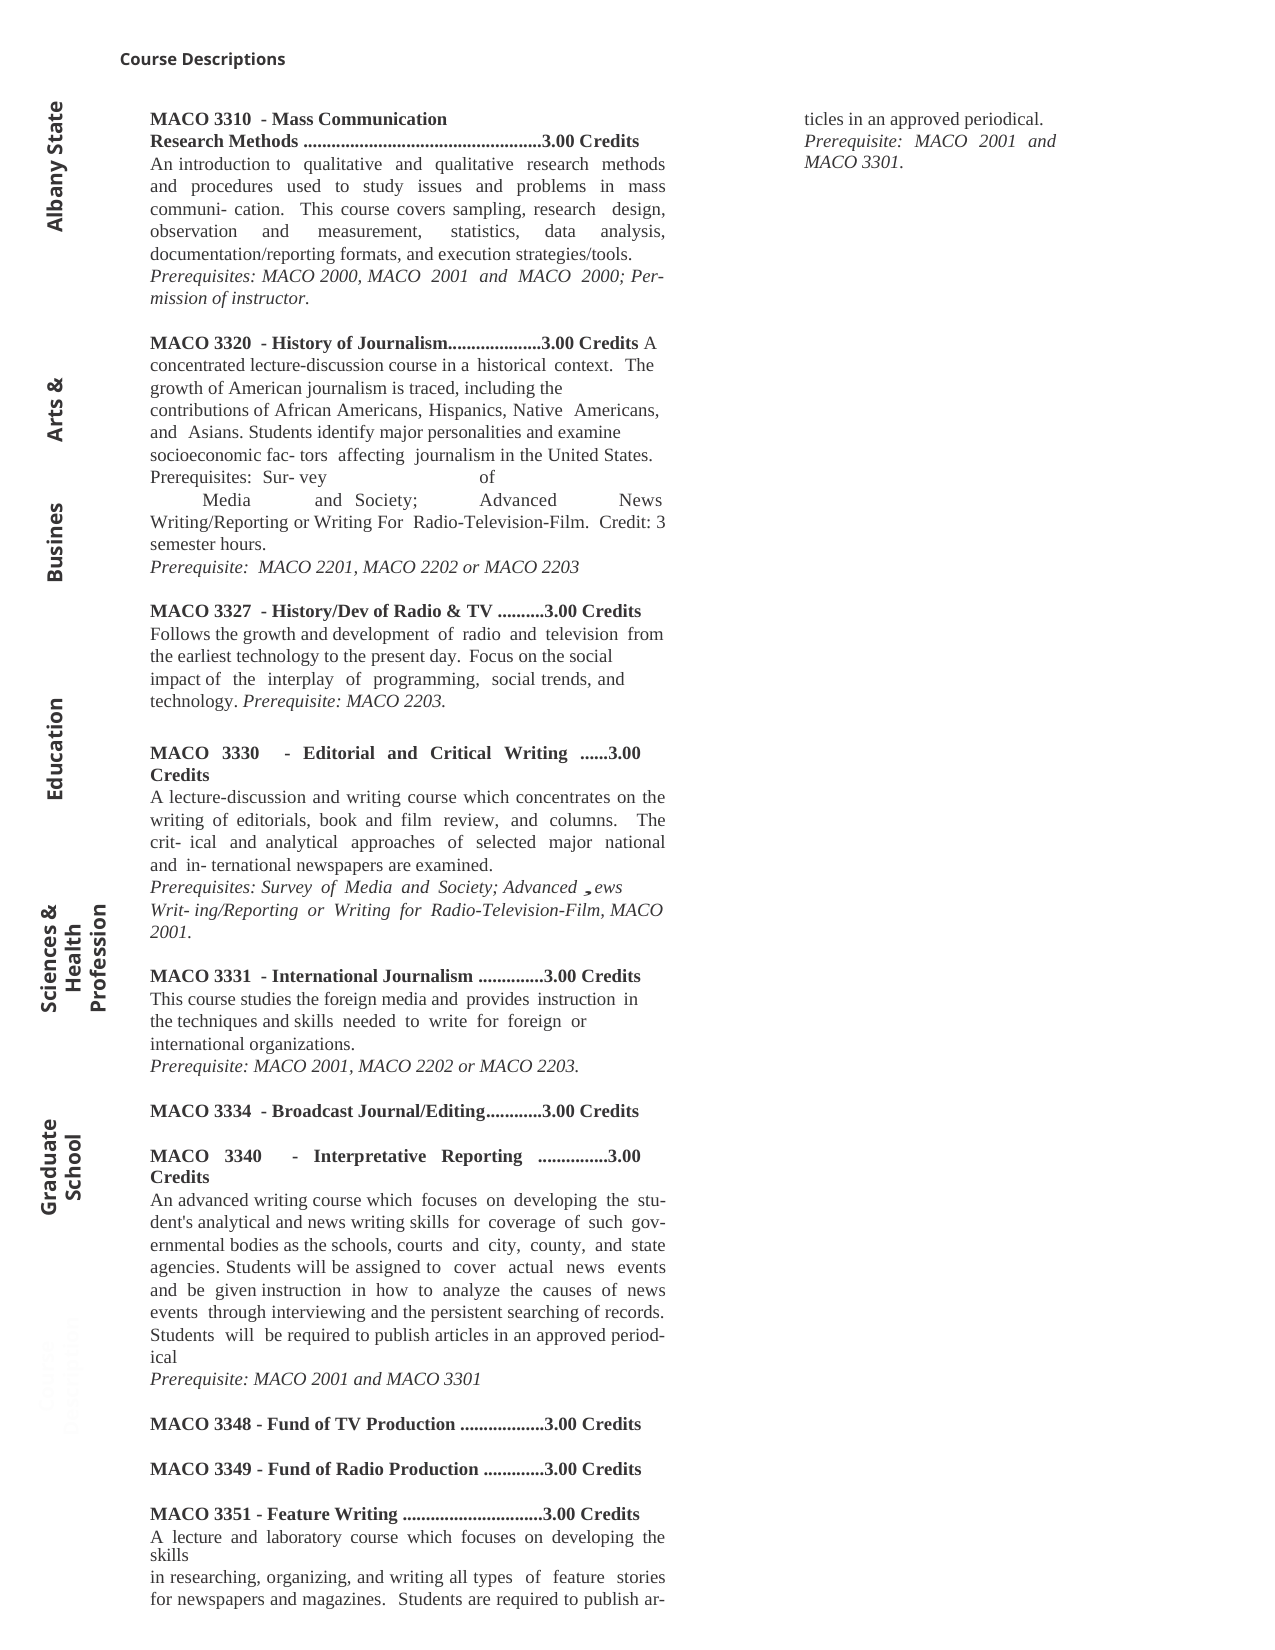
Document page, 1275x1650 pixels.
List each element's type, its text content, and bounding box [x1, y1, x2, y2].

text MACO 3348 - Fund of TV Production ..................3.00 Credits MACO 3349 - Fund of Radio Production .............3.00 Credits MACO 3351 - Feature Writing ..............................3.00 Credits [150, 1394, 641, 1529]
text A lecture-discussion and writing course which concentrates on the writing of editorials, book and film review, and columns. The crit- ical and analytical approaches of selected major national and in- ternational newspapers are examined. [150, 786, 666, 875]
text MACO 3320 - History of Journalism....................3.00 Credits A concentrated lecture-discussion course in a historical context. The growth of American journalism is traced, including the contributions of African Americans, Hispanics, Native Americans, and Asians. Students identify major personalities and examine socioeconomic fac- tors affecting journalism in the United States. Prerequisites: Sur- vey of Media and Society; Advanced News Writing/Reporting or Writing For Radio-Television-Film. Credit: 3 semester hours. [150, 332, 666, 555]
text MACO 3327 - History/Dev of Radio & TV ..........3.00 Credits Follows the growth and development of radio and television from the earliest technology to the present day. Focus on the social impact of the interplay of programming, social trends, and technology. Prerequisite: MACO 2203. [150, 600, 666, 712]
text A lecture and laboratory course which focuses on developing the skills [150, 1529, 665, 1565]
text An introduction to qualitative and qualitative research methods and procedures used to study issues and problems in mass communi- cation. This course covers sampling, research design, observation and measurement, statistics, data analysis, documentation/reporting formats, and execution strategies/tools. [150, 153, 666, 264]
text MACO 3334 - Broadcast Journal/Editing............3.00 Credits [150, 1100, 641, 1121]
text Prerequisite: MACO 2001 and MACO 3301. [804, 130, 1057, 173]
text in researching, organizing, and writing all types of feature stories for newspapers and magazines. Students are required to publish ar- ticles in an approved periodical. [150, 1566, 666, 1610]
text Prerequisite: MACO 2201, MACO 2202 or MACO 2203 [150, 556, 581, 577]
text MACO 3330 - Editorial and Critical Writing ......3.00 Credits [150, 742, 641, 785]
text Prerequisite: MACO 2001 and MACO 3301 [150, 1368, 483, 1390]
text Prerequisite: MACO 2001, MACO 2202 or MACO 2203. [150, 1055, 581, 1077]
text Course Descriptions [119, 49, 1212, 70]
text MACO 3340 - Interpretative Reporting ...............3.00 Credits [150, 1145, 641, 1188]
text MACO 3331 - International Journalism ..............3.00 Credits This course studies the foreign media and provides instruction in the techniques and skills needed to write for foreign or international organizations. [150, 965, 666, 1054]
text Prerequisites: Survey of Media and Society; Advanced ,ews Writ- ing/Reporting or Writing for Radio-Television-Film, MACO 2001. [150, 876, 666, 942]
text Prerequisites: MACO 2000, MACO 2001 and MACO 2000; Per- mission of instructor. [150, 265, 666, 309]
text An advanced writing course which focuses on developing the stu- dent's analytical and news writing skills for coverage of such gov- ernmental bodies as the schools, courts and city, county, and state agencies. Students will be assigned to cover actual news events and be given instruction in how to analyze the causes of news events through interviewing and the persistent searching of records. Students will be required to publish articles in an approved period- ical [150, 1189, 666, 1367]
text MACO 3310 - Mass Communication [150, 107, 450, 129]
text Research Methods ...................................................3.00 Credits [150, 130, 641, 152]
